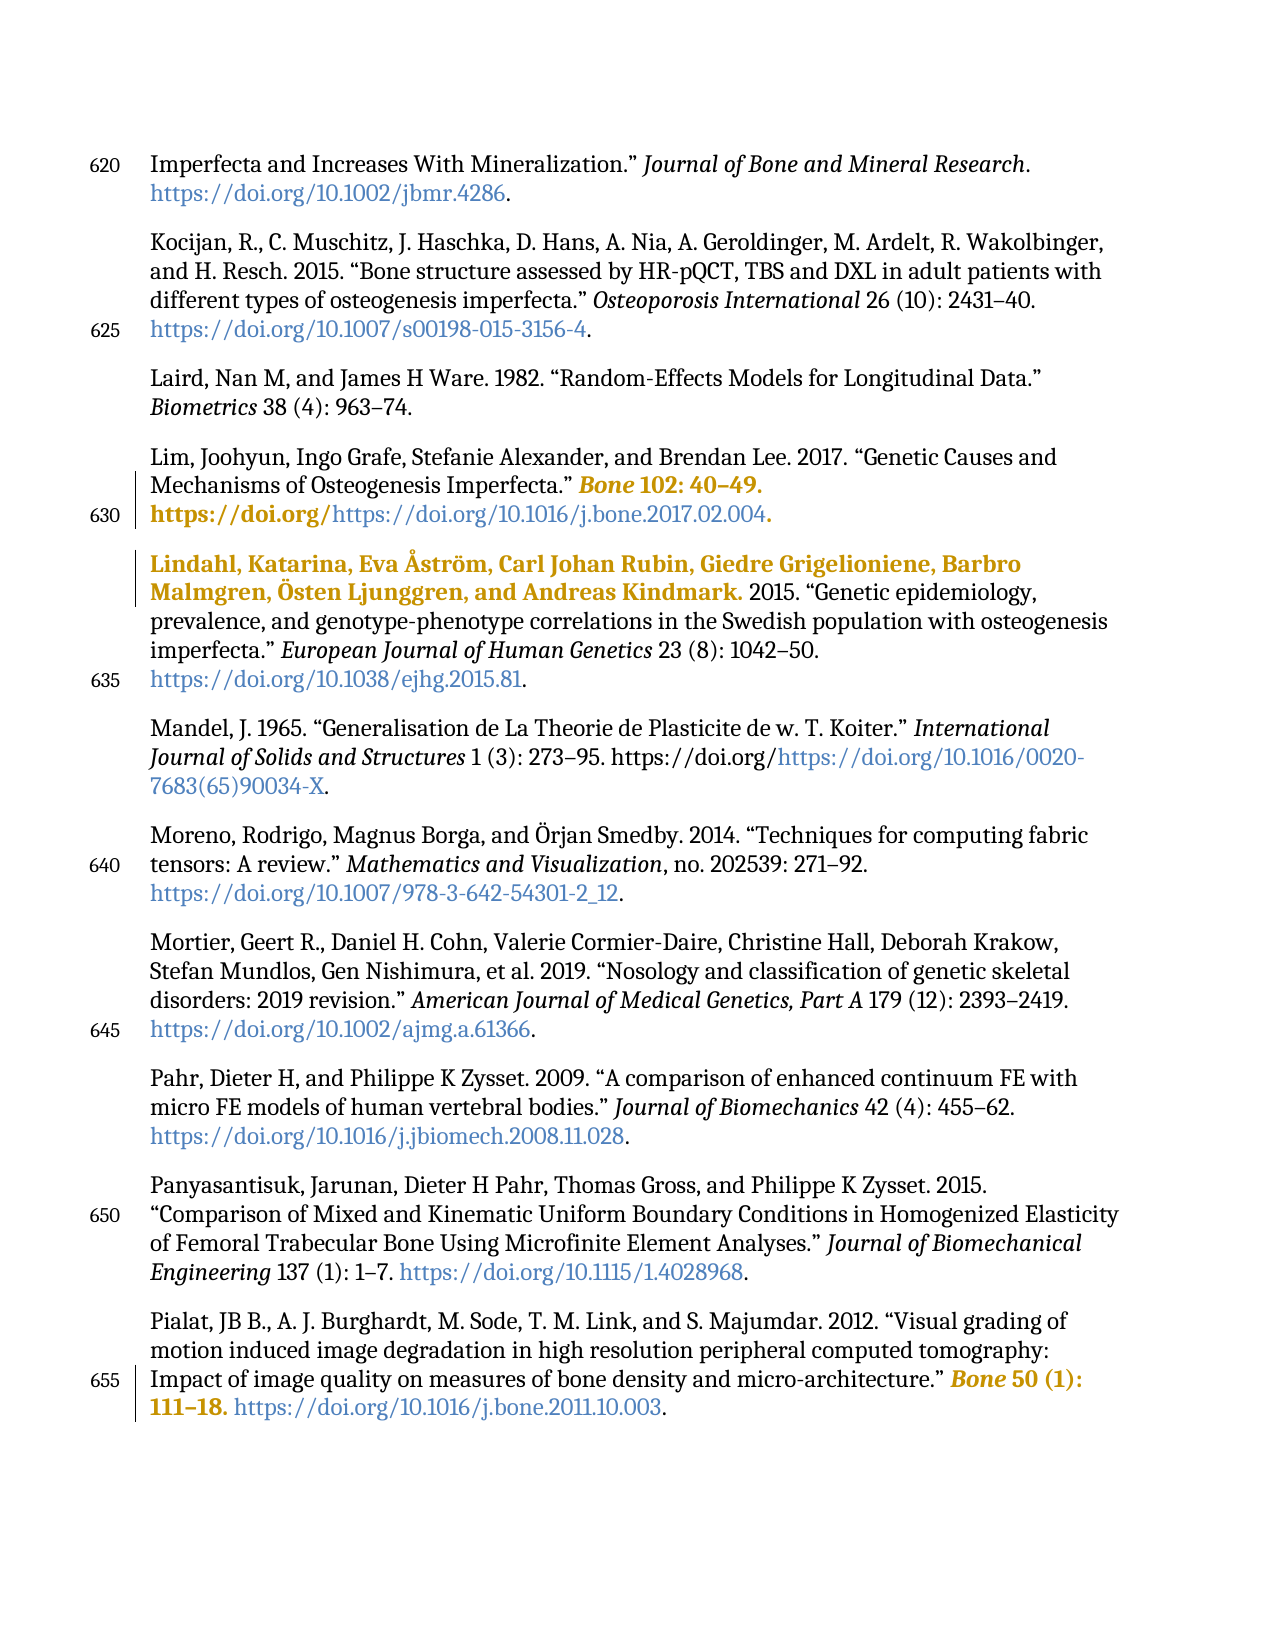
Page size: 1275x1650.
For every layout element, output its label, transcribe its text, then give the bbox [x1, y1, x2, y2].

text Lim, Joohyun, Ingo Grafe, Stefanie Alexander, and Brendan Lee. 2017. “Genetic Causes and Mechanisms of Osteogenesis Imperfecta.” Bone 102: 40–49. https://doi.org/https://doi.org/10.1016/j.bone.2017.02.004. [150, 442, 1125, 529]
text Laird, Nan M, and James H Ware. 1982. “Random-Effects Models for Longitudinal Data.” Biometrics 38 (4): 963–74. [150, 364, 1125, 422]
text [150, 150, 1125, 207]
text Pialat, JB B., A. J. Burghardt, M. Sode, T. M. Link, and S. Majumdar. 2012. “Visual grading of motion induced image degradation in high resolution peripheral computed tomography: Impact of image quality on measures of bone density and micro-architecture.” Bone 50 (1): 111–18. https://doi.org/10.1016/j.bone.2011.10.003. [150, 1307, 1125, 1422]
text Mortier, Geert R., Daniel H. Cohn, Valerie Cormier-Daire, Christine Hall, Deborah Krakow, Stefan Mundlos, Gen Nishimura, et al. 2019. “Nosology and classification of genetic skeletal disorders: 2019 revision.” American Journal of Medical Genetics, Part A 179 (12): 2393–2419. https://doi.org/10.1002/ajmg.a.61366. [150, 928, 1125, 1043]
text Pahr, Dieter H, and Philippe K Zysset. 2009. “A comparison of enhanced continuum FE with micro FE models of human vertebral bodies.” Journal of Biomechanics 42 (4): 455–62. https://doi.org/10.1016/j.jbiomech.2008.11.028. [150, 1064, 1125, 1150]
text Lindahl, Katarina, Eva Åström, Carl Johan Rubin, Giedre Grigelioniene, Barbro Malmgren, Östen Ljunggren, and Andreas Kindmark. 2015. “Genetic epidemiology, prevalence, and genotype-phenotype correlations in the Swedish population with osteogenesis imperfecta.” European Journal of Human Genetics 23 (8): 1042–50. https://doi.org/10.1038/ejhg.2015.81. [150, 549, 1125, 693]
text Kocijan, R., C. Muschitz, J. Haschka, D. Hans, A. Nia, A. Geroldinger, M. Ardelt, R. Wakolbinger, and H. Resch. 2015. “Bone structure assessed by HR-pQCT, TBS and DXL in adult patients with different types of osteogenesis imperfecta.” Osteoporosis International 26 (10): 2431–40. https://doi.org/10.1007/s00198-015-3156-4. [150, 228, 1125, 343]
text Moreno, Rodrigo, Magnus Borga, and Örjan Smedby. 2014. “Techniques for computing fabric tensors: A review.” Mathematics and Visualization, no. 202539: 271–92. https://doi.org/10.1007/978-3-642-54301-2_12. [150, 821, 1125, 907]
text Panyasantisuk, Jarunan, Dieter H Pahr, Thomas Gross, and Philippe K Zysset. 2015. “Comparison of Mixed and Kinematic Uniform Boundary Conditions in Homogenized Elasticity of Femoral Trabecular Bone Using Microfinite Element Analyses.” Journal of Biomechanical Engineering 137 (1): 1–7. https://doi.org/10.1115/1.4028968. [150, 1171, 1125, 1286]
text Mandel, J. 1965. “Generalisation de La Theorie de Plasticite de w. T. Koiter.” International Journal of Solids and Structures 1 (3): 273–95. https://doi.org/https://doi.org/10.1016/0020-7683(65)90034-X. [150, 714, 1125, 800]
